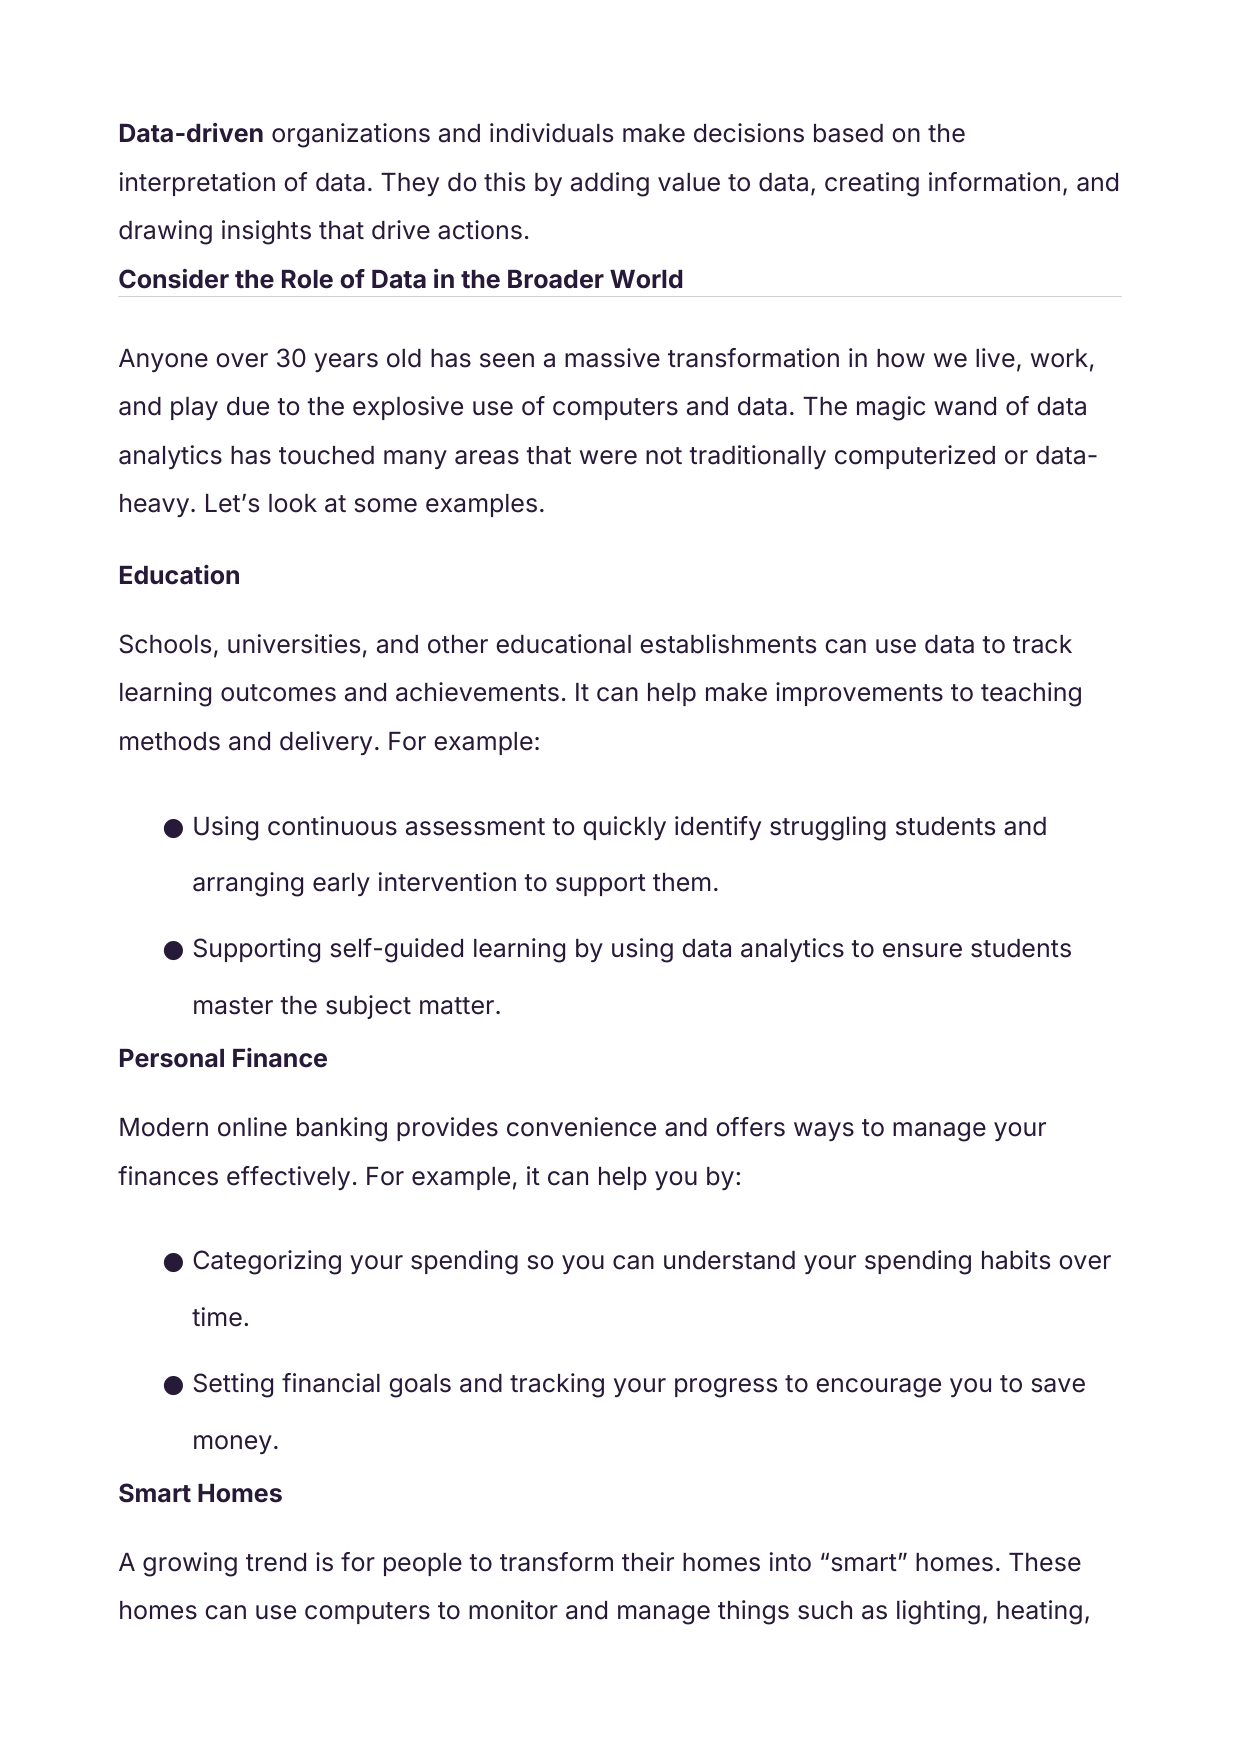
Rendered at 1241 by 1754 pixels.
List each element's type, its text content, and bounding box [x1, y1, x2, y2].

text Modern online banking provides convenience and offers ways to manage your finances effectively. For example, it can help you by: [118, 1112, 1122, 1191]
text Schools, universities, and other educational establishments can use data to track learning outcomes and achievements. It can help make improvements to teaching methods and delivery. For example: [118, 629, 1122, 756]
list Using continuous assessment to quickly identify struggling students and arranging early intervention to support them. [162, 798, 1122, 898]
text Anyone over 30 years old has seen a massive transformation in how we live, work, and play due to the explosive use of computers and data. The magic wand of data analytics has touched many areas that were not traditionally computerized or data-heavy. Let’s look at some examples. [118, 343, 1122, 519]
text Data-driven organizations and individuals make decisions based on the interpretation of data. They do this by adding value to data, creating information, and drawing insights that drive actions. [118, 118, 1122, 245]
subtitle Personal Finance [118, 1044, 1122, 1074]
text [118, 1547, 1122, 1625]
list Supporting self-guided learning by using data analytics to ensure students master the subject matter. [162, 921, 1122, 1021]
subtitle Consider the Role of Data in the Broader World [118, 264, 1122, 296]
subtitle Education [118, 561, 1122, 591]
subtitle Smart Homes [118, 1478, 1122, 1508]
list Categorizing your spending so you can understand your spending habits over time. [162, 1233, 1122, 1332]
list Setting financial goals and tracking your progress to encourage you to save money. [162, 1355, 1122, 1455]
